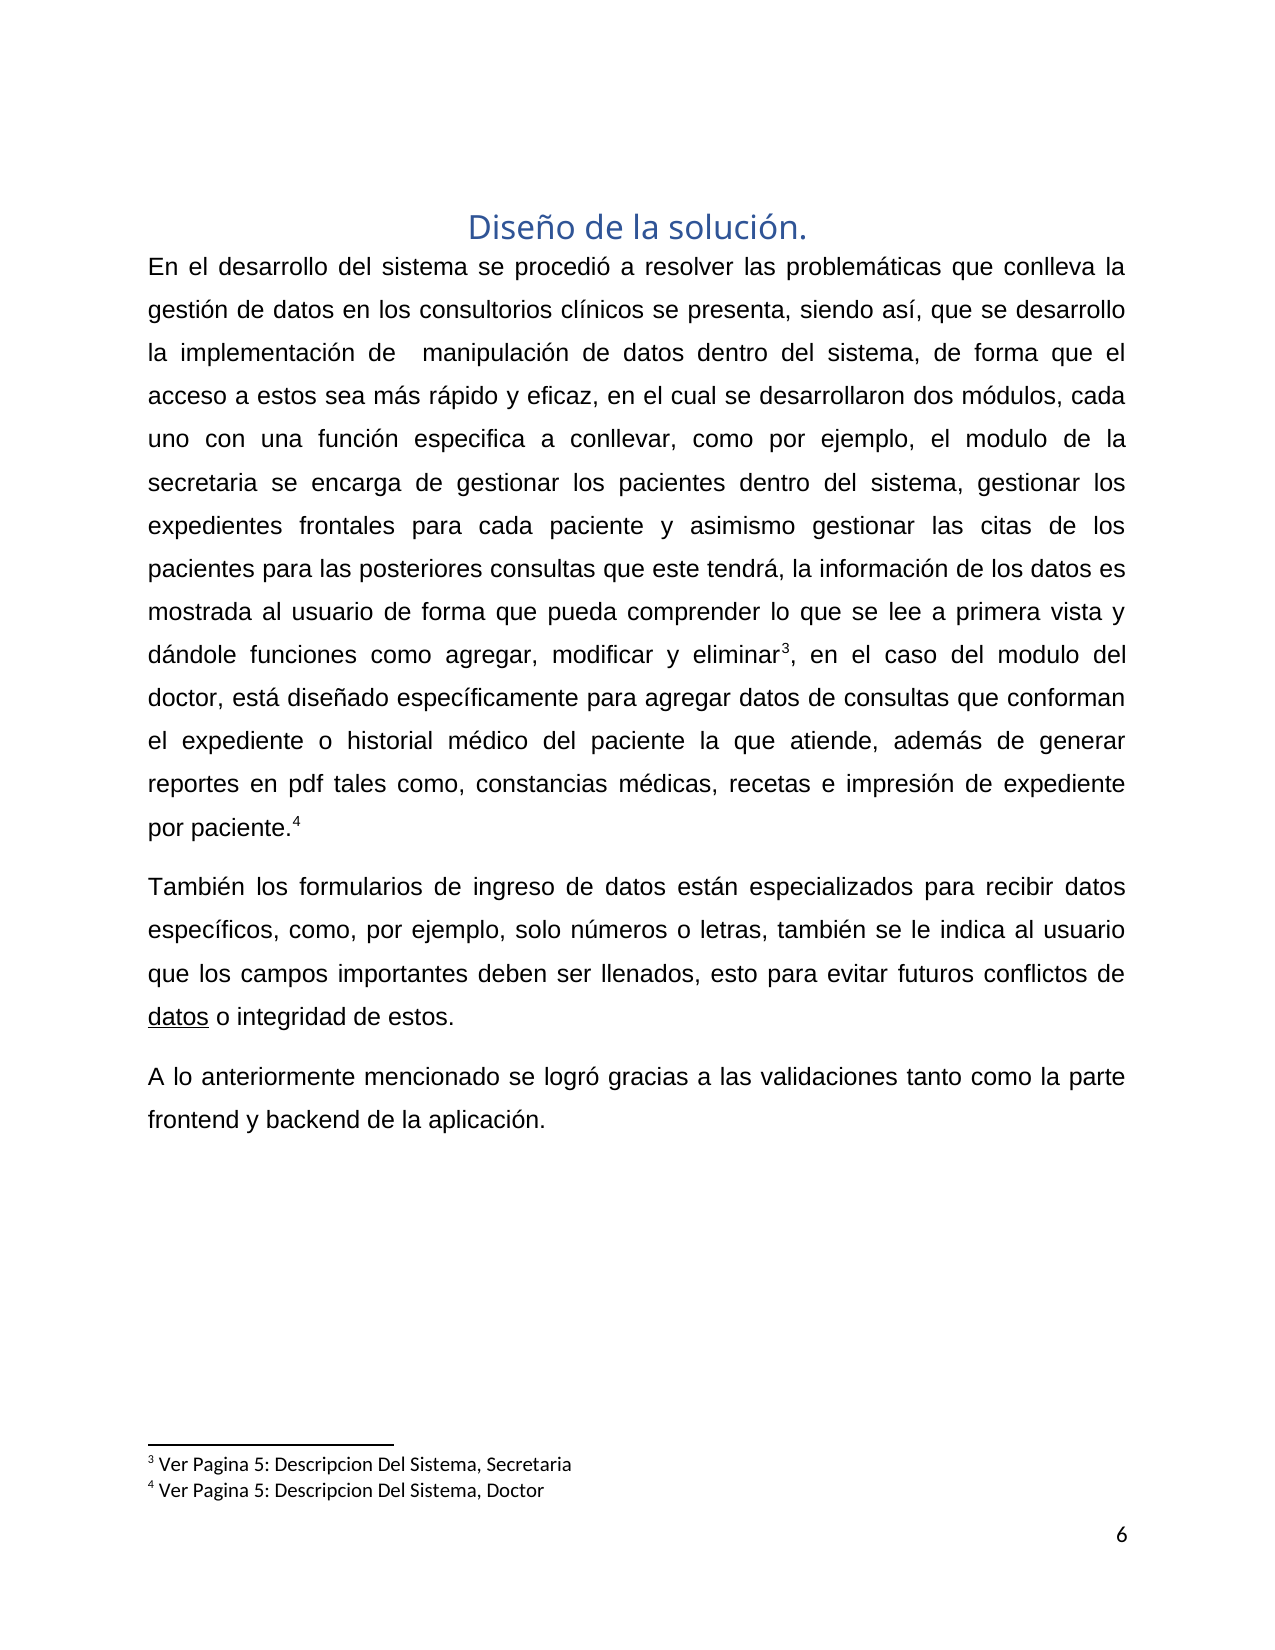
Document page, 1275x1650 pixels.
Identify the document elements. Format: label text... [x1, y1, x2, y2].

text En el desarrollo del sistema se procedió a resolver las problemáticas que conlleva la gestión de datos en los consultorios clínicos se presenta, siendo así, que se desarrollo la implementación de manipulación de datos dentro del sistema, de forma que el acceso a estos sea más rápido y eficaz, en el cual se desarrollaron dos módulos, cada uno con una función especifica a conllevar, como por ejemplo, el modulo de la secretaria se encarga de gestionar los pacientes dentro del sistema, gestionar los expedientes frontales para cada paciente y asimismo gestionar las citas de los pacientes para las posteriores consultas que este tendrá, la información de los datos es mostrada al usuario de forma que pueda comprender lo que se lee a primera vista y dándole funciones como agregar, modificar y eliminar, en el caso del modulo del doctor, está diseñado específicamente para agregar datos de consultas que conforman el expediente o historial médico del paciente la que atiende, además de generar reportes en pdf tales como, constancias médicas, recetas e impresión de expediente por paciente. [148, 252, 1127, 841]
text También los formularios de ingreso de datos están especializados para recibir datos específicos, como, por ejemplo, solo números o letras, también se le indica al usuario que los campos importantes deben ser llenados, esto para evitar futuros conflictos de datos o integridad de estos. [148, 872, 1127, 1030]
subtitle Diseño de la solución. [148, 204, 1127, 249]
text A lo anteriormente mencionado se logró gracias a las validaciones tanto como la parte frontend y backend de la aplicación. [148, 1061, 1127, 1133]
